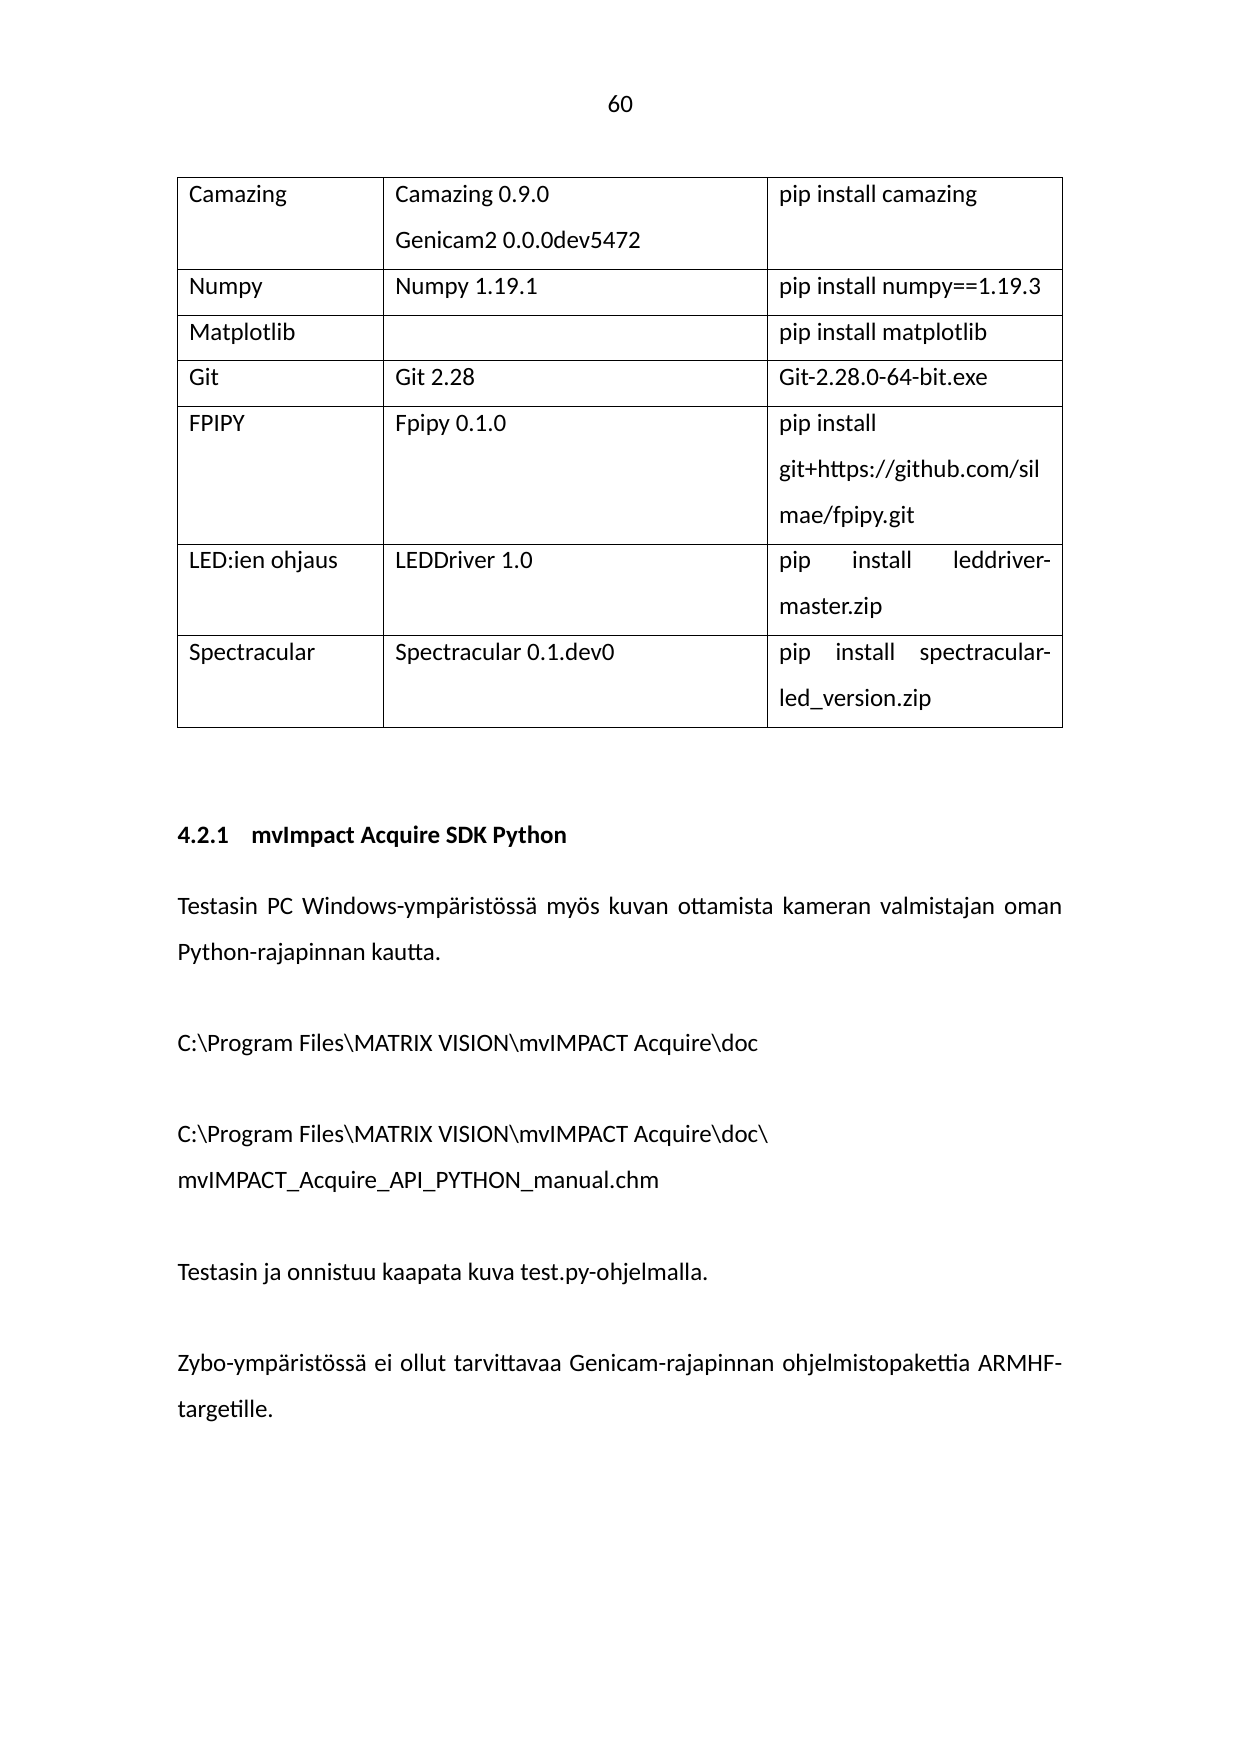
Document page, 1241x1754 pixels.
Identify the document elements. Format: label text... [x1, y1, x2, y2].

text Testasin PC Windows-ympäristössä myös kuvan ottamista kameran valmistajan oman Python-rajapinnan kautta. [177, 890, 1063, 966]
table_cell Camazing 0.9.0 Genicam2 0.0.0dev5472 [384, 178, 767, 269]
table_cell Git 2.28 [384, 361, 767, 406]
subtitle mvImpact Acquire SDK Python [177, 819, 1063, 850]
table_cell pip install git+https://github.com/silmae/fpipy.git [768, 407, 1062, 543]
text Zybo-ympäristössä ei ollut tarvittavaa Genicam-rajapinnan ohjelmistopakettia ARMHF-targetille. [177, 1347, 1063, 1423]
table_cell Camazing [178, 178, 383, 269]
table_cell pip install matplotlib [768, 316, 1062, 360]
text Testasin ja onnistuu kaapata kuva test.py-ohjelmalla. [177, 1256, 1063, 1286]
table_cell Git [178, 361, 383, 406]
table_cell [384, 316, 767, 360]
table_cell Spectracular 0.1.dev0 [384, 636, 767, 727]
table_cell LED:ien ohjaus [178, 545, 383, 635]
text C:\Program Files\MATRIX VISION\mvIMPACT Acquire\doc\mvIMPACT_Acquire_API_PYTHON_manual.chm [177, 1118, 1063, 1195]
table_cell pip install leddriver-master.zip [768, 545, 1062, 635]
table_cell Numpy 1.19.1 [384, 270, 767, 314]
table_cell LEDDriver 1.0 [384, 545, 767, 635]
table_cell pip install camazing [768, 178, 1062, 269]
table_cell Spectracular [178, 636, 383, 727]
text C:\Program Files\MATRIX VISION\mvIMPACT Acquire\doc [177, 1027, 1063, 1058]
table_cell Numpy [178, 270, 383, 314]
table_cell pip install spectracular-led_version.zip [768, 636, 1062, 727]
table_cell Git-2.28.0-64-bit.exe [768, 361, 1062, 406]
table_cell Fpipy 0.1.0 [384, 407, 767, 543]
table_cell FPIPY [178, 407, 383, 543]
table_cell Matplotlib [178, 316, 383, 360]
table_cell pip install numpy==1.19.3 [768, 270, 1062, 314]
